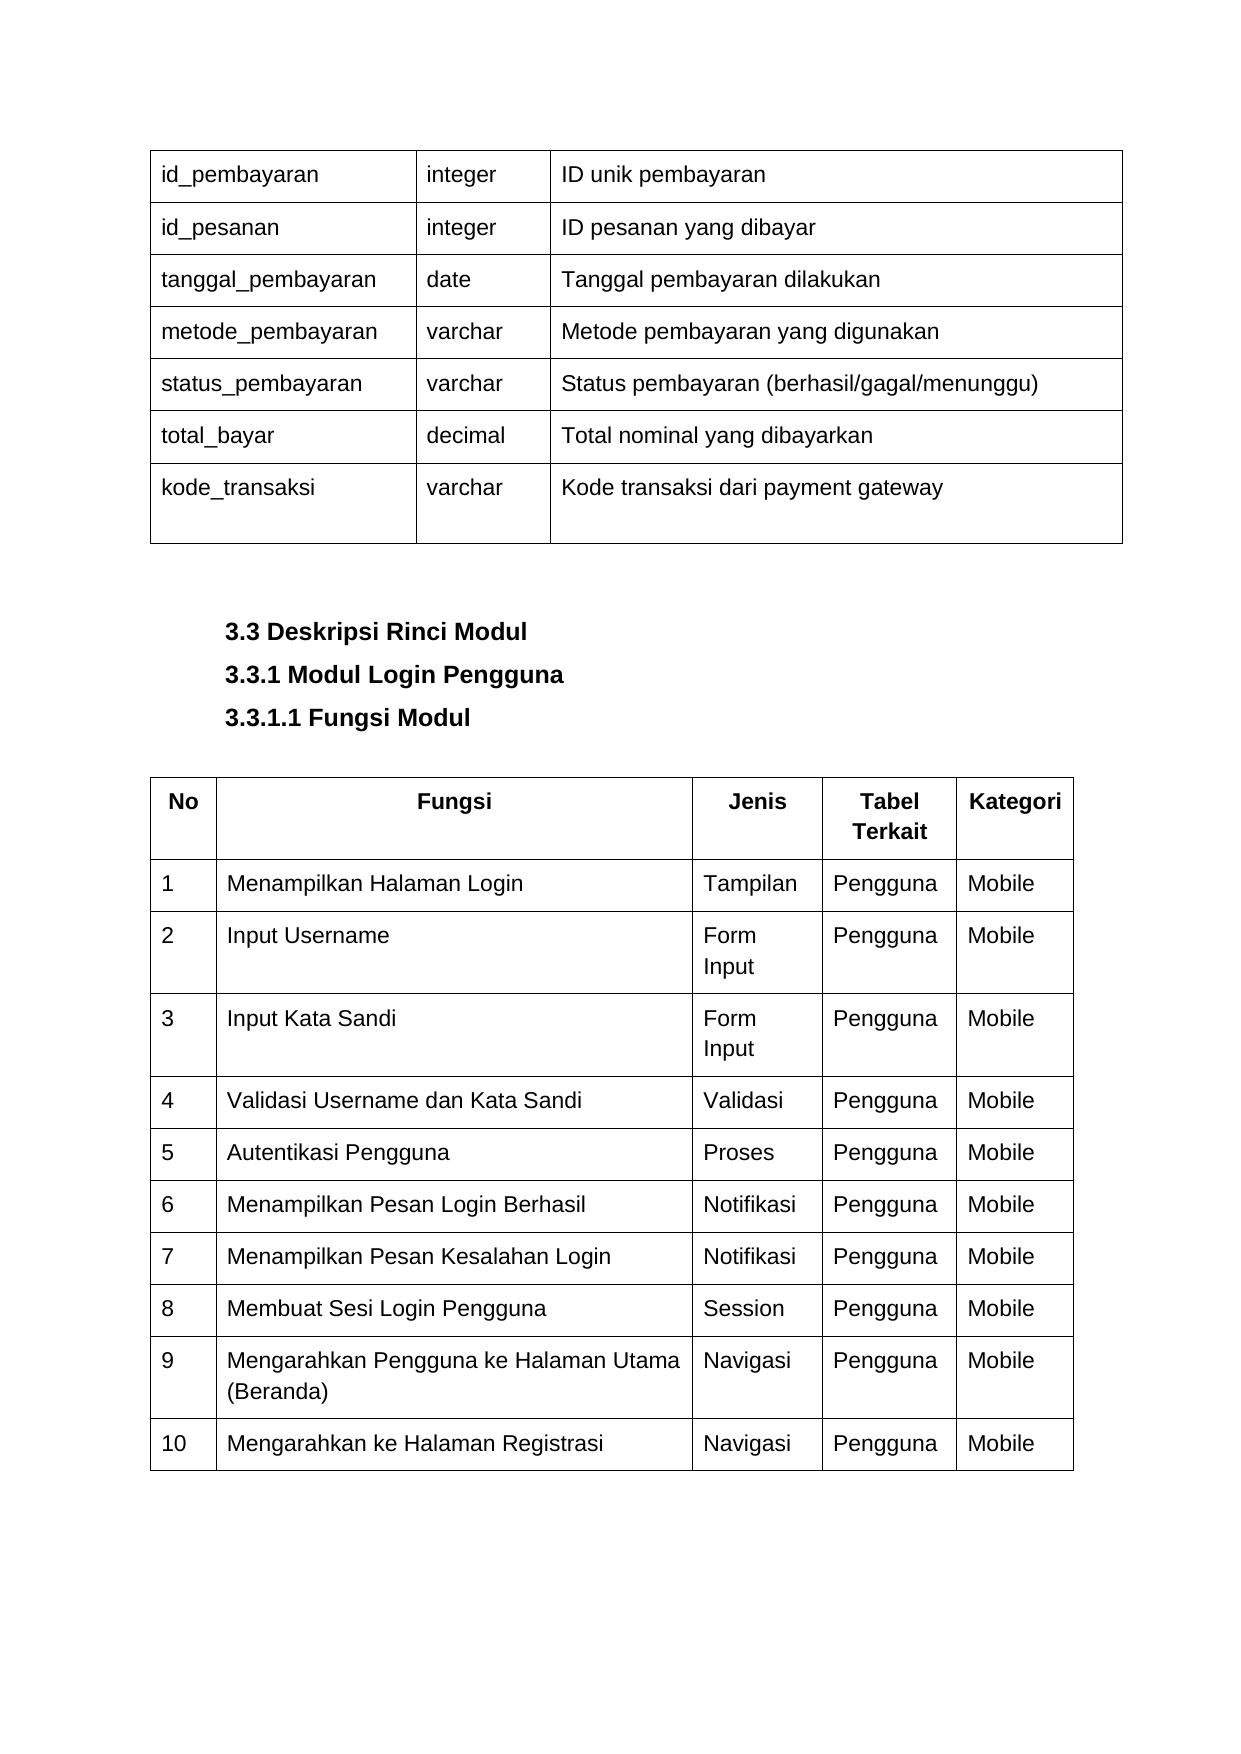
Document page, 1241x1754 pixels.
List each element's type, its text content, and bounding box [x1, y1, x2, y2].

table_cell Notifikasi [693, 1181, 822, 1232]
table_cell Pengguna [823, 1129, 956, 1180]
table_cell 1 [151, 860, 216, 911]
table_cell metode_pembayaran [151, 307, 416, 358]
table_cell 5 [151, 1129, 216, 1180]
table_cell total_bayar [151, 411, 416, 462]
table_cell Autentikasi Pengguna [217, 1129, 692, 1180]
table_cell Input Username [217, 912, 692, 993]
table_cell 7 [151, 1233, 216, 1284]
table_cell Proses [693, 1129, 822, 1180]
table_cell Validasi [693, 1077, 822, 1128]
table_cell kode_transaksi [151, 464, 416, 543]
table_cell 6 [151, 1181, 216, 1232]
table_cell Total nominal yang dibayarkan [551, 411, 1122, 462]
table_cell status_pembayaran [151, 359, 416, 410]
table_cell Pengguna [823, 1419, 956, 1470]
table_cell Navigasi [693, 1337, 822, 1418]
table_cell varchar [417, 359, 550, 410]
table_cell Session [693, 1285, 822, 1336]
table_cell Pengguna [823, 1285, 956, 1336]
table_cell Mengarahkan ke Halaman Registrasi [217, 1419, 692, 1470]
table_cell Mobile [957, 1077, 1073, 1128]
table_header No [151, 778, 216, 859]
table_cell 2 [151, 912, 216, 993]
table_cell 3 [151, 994, 216, 1076]
table_cell integer [417, 203, 550, 254]
table_cell Input Kata Sandi [217, 994, 692, 1076]
table_cell Status pembayaran (berhasil/gagal/menunggu) [551, 359, 1122, 410]
table_cell Validasi Username dan Kata Sandi [217, 1077, 692, 1128]
table_header Jenis [693, 778, 822, 859]
table_cell Notifikasi [693, 1233, 822, 1284]
table_cell Mobile [957, 912, 1073, 993]
table_cell Pengguna [823, 994, 956, 1076]
table_cell Menampilkan Pesan Kesalahan Login [217, 1233, 692, 1284]
table_cell Pengguna [823, 1181, 956, 1232]
table_header Kategori [957, 778, 1073, 859]
table_cell Pengguna [823, 1233, 956, 1284]
table_cell Mobile [957, 1419, 1073, 1470]
table_cell Metode pembayaran yang digunakan [551, 307, 1122, 358]
table_cell Form Input [693, 994, 822, 1076]
table_cell ID pesanan yang dibayar [551, 203, 1122, 254]
table_cell Navigasi [693, 1419, 822, 1470]
table_cell Mobile [957, 1129, 1073, 1180]
table_cell Membuat Sesi Login Pengguna [217, 1285, 692, 1336]
table_cell Pengguna [823, 1337, 956, 1418]
table_cell varchar [417, 464, 550, 543]
table_cell Menampilkan Pesan Login Berhasil [217, 1181, 692, 1232]
table_cell id_pesanan [151, 203, 416, 254]
table_cell Tampilan [693, 860, 822, 911]
table_cell Pengguna [823, 860, 956, 911]
table_cell integer [417, 151, 550, 202]
subtitle 3.3 Deskripsi Rinci Modul 3.3.1 Modul Login Pengguna 3.3.1.1 Fungsi Modul [150, 617, 1090, 732]
table_cell Menampilkan Halaman Login [217, 860, 692, 911]
table_cell 8 [151, 1285, 216, 1336]
table_cell varchar [417, 307, 550, 358]
table_cell 9 [151, 1337, 216, 1418]
table_cell 10 [151, 1419, 216, 1470]
table_cell Mobile [957, 1181, 1073, 1232]
table_cell Pengguna [823, 1077, 956, 1128]
table_cell id_pembayaran [151, 151, 416, 202]
table_cell Mobile [957, 1337, 1073, 1418]
table_cell Mobile [957, 860, 1073, 911]
table_cell decimal [417, 411, 550, 462]
table_cell Mobile [957, 1233, 1073, 1284]
table_cell Kode transaksi dari payment gateway [551, 464, 1122, 543]
table_cell Mobile [957, 1285, 1073, 1336]
table_cell Tanggal pembayaran dilakukan [551, 255, 1122, 306]
table_cell Mobile [957, 994, 1073, 1076]
table_cell date [417, 255, 550, 306]
table_header Tabel Terkait [823, 778, 956, 859]
table_cell Mengarahkan Pengguna ke Halaman Utama (Beranda) [217, 1337, 692, 1418]
table_cell ID unik pembayaran [551, 151, 1122, 202]
table_cell Form Input [693, 912, 822, 993]
table_cell tanggal_pembayaran [151, 255, 416, 306]
table_header Fungsi [217, 778, 692, 859]
table_cell 4 [151, 1077, 216, 1128]
table_cell Pengguna [823, 912, 956, 993]
